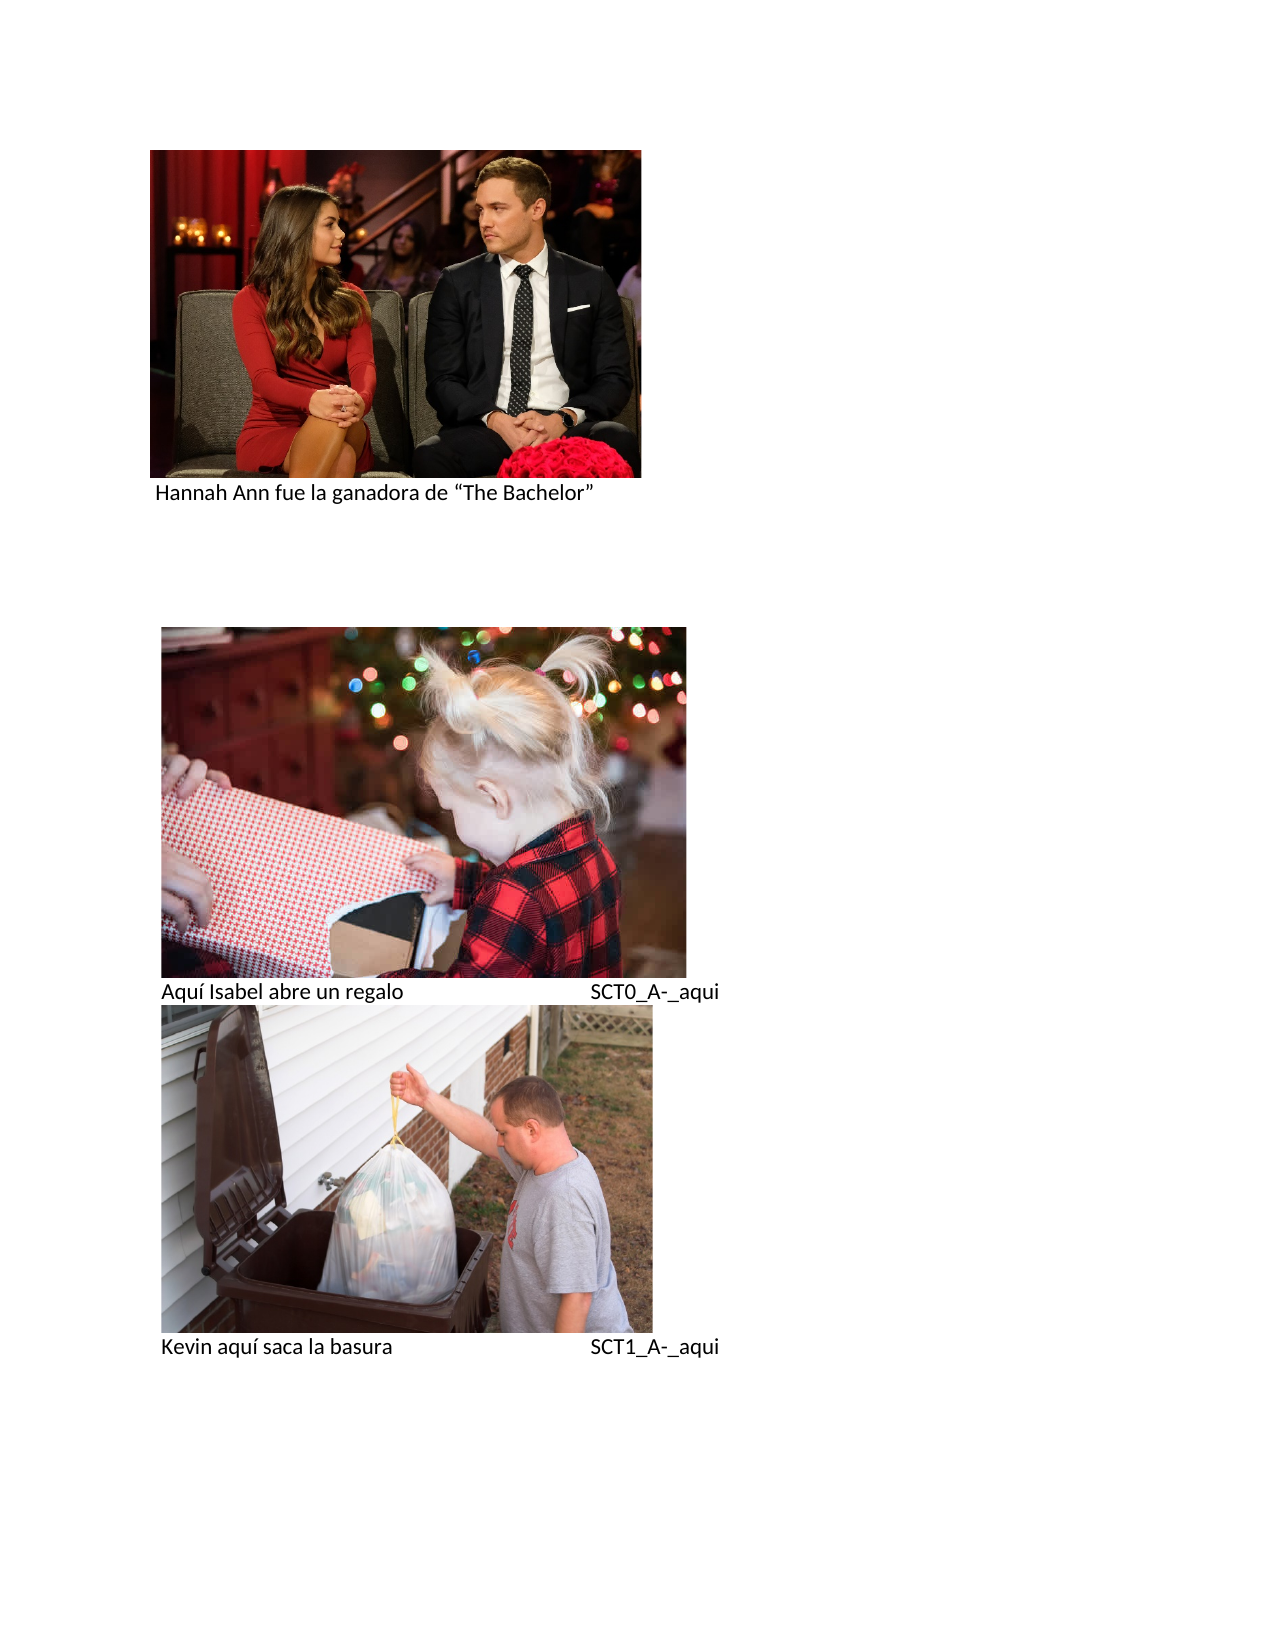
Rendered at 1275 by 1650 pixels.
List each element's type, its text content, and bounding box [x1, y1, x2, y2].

text Aquí Isabel abre un regalo SCT0_A-_aqui [161, 977, 1125, 1006]
picture [161, 627, 687, 978]
picture [161, 1005, 653, 1333]
picture [150, 150, 642, 478]
text Hannah Ann fue la ganadora de “The Bachelor” [150, 478, 1125, 506]
text Kevin aquí saca la basura SCT1_A-_aqui [161, 1332, 1125, 1360]
